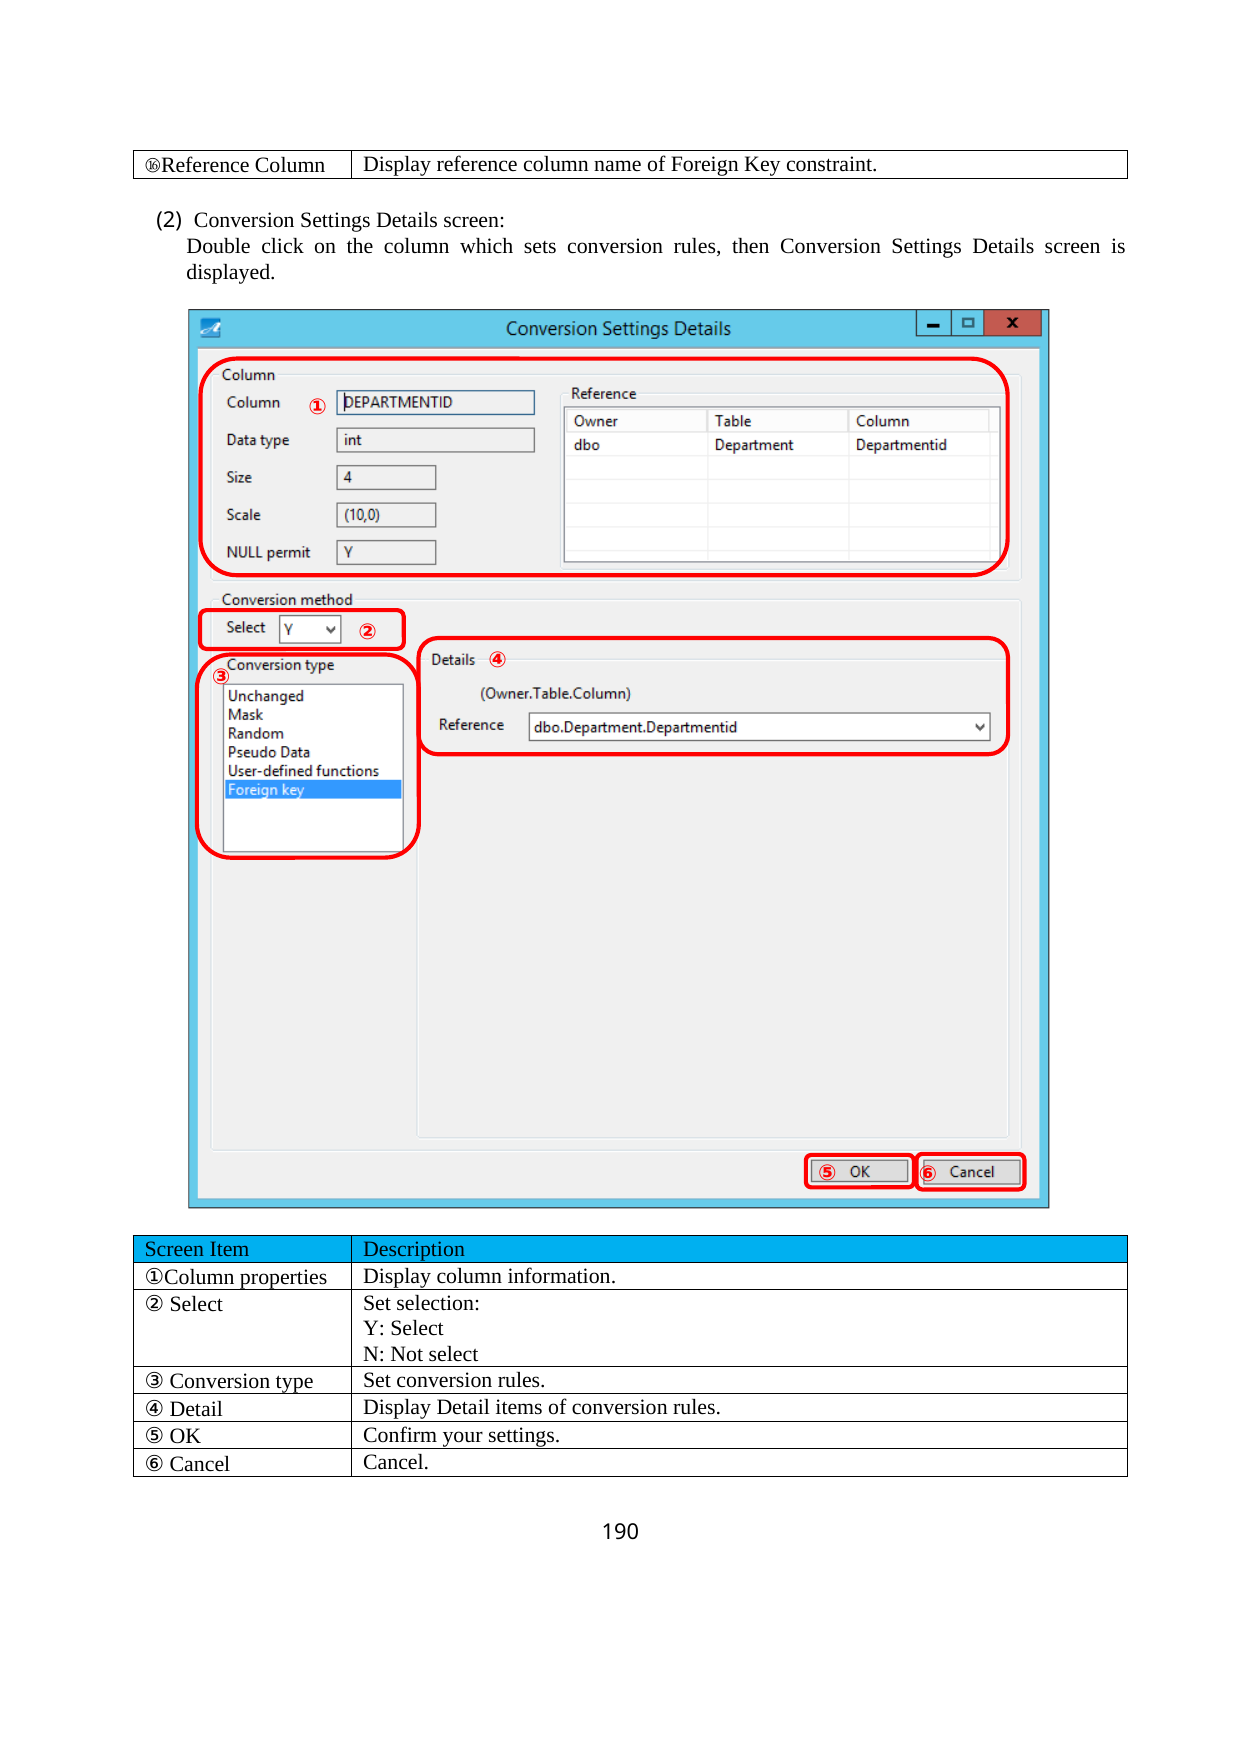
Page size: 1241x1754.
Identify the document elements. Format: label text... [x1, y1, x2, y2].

table_cell ③ Conversion type [134, 1367, 351, 1393]
table_cell Cancel. [352, 1449, 1127, 1476]
table_cell ⑯Reference Column [134, 151, 351, 177]
text Double click on the column which sets conversion rules, then Conversion Settings Details screen is displayed. [186, 233, 1128, 284]
table_cell ⑥ Cancel [134, 1449, 351, 1476]
table_header Description [352, 1236, 1127, 1262]
table_header Screen Item [134, 1236, 351, 1262]
table_cell Confirm your settings. [352, 1422, 1127, 1448]
table_cell ⑤ OK [134, 1422, 351, 1448]
table_cell ①Column properties [134, 1263, 351, 1289]
table_cell ④ Detail [134, 1394, 351, 1421]
list Conversion Settings Details screen: [156, 204, 1128, 233]
table_cell Display Detail items of conversion rules. [352, 1394, 1127, 1421]
table_cell Set selection: Y: Select N: Not select [352, 1290, 1127, 1366]
table_cell Display column information. [352, 1263, 1127, 1289]
picture [188, 309, 1052, 1211]
table_cell Display reference column name of Foreign Key constraint. [352, 151, 1127, 177]
table_cell Set conversion rules. [352, 1367, 1127, 1393]
table_cell ② Select [134, 1290, 351, 1366]
